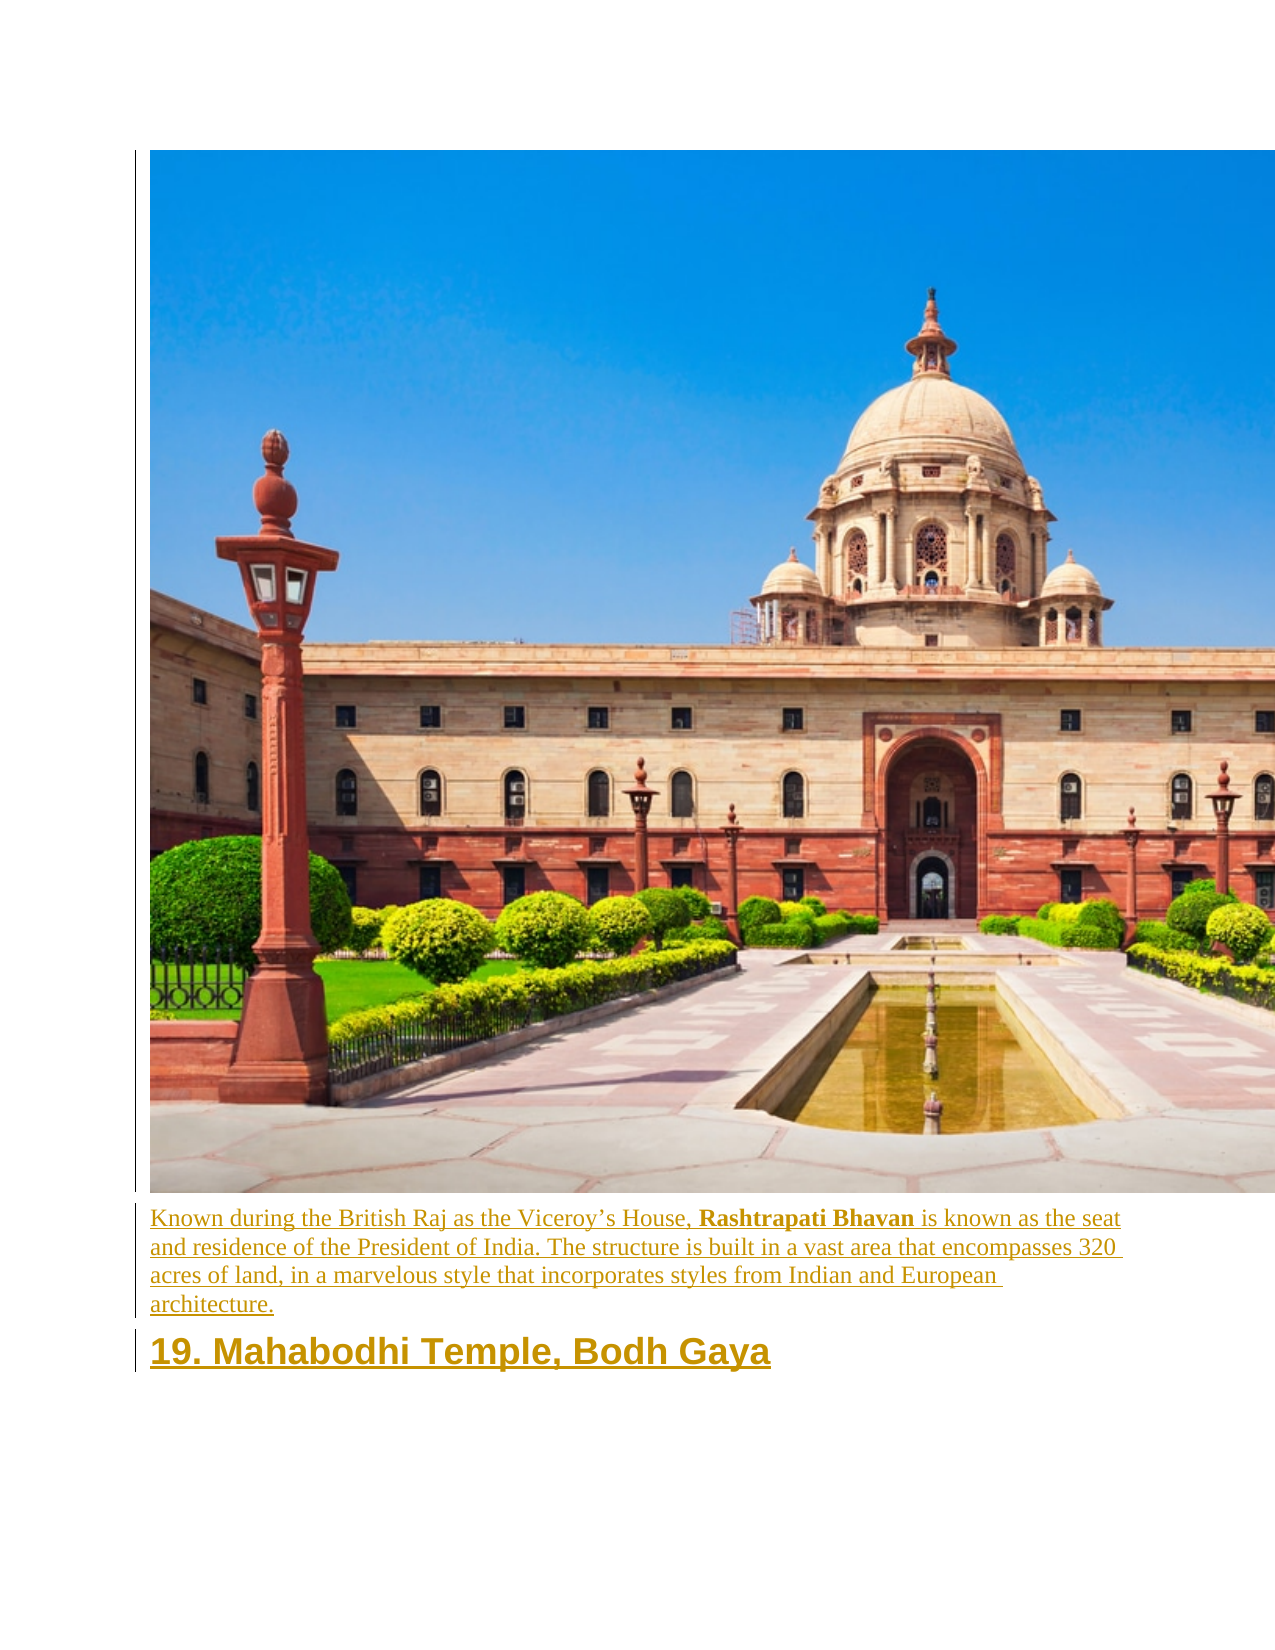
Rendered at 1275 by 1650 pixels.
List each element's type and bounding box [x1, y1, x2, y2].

picture [150, 150, 1275, 1193]
